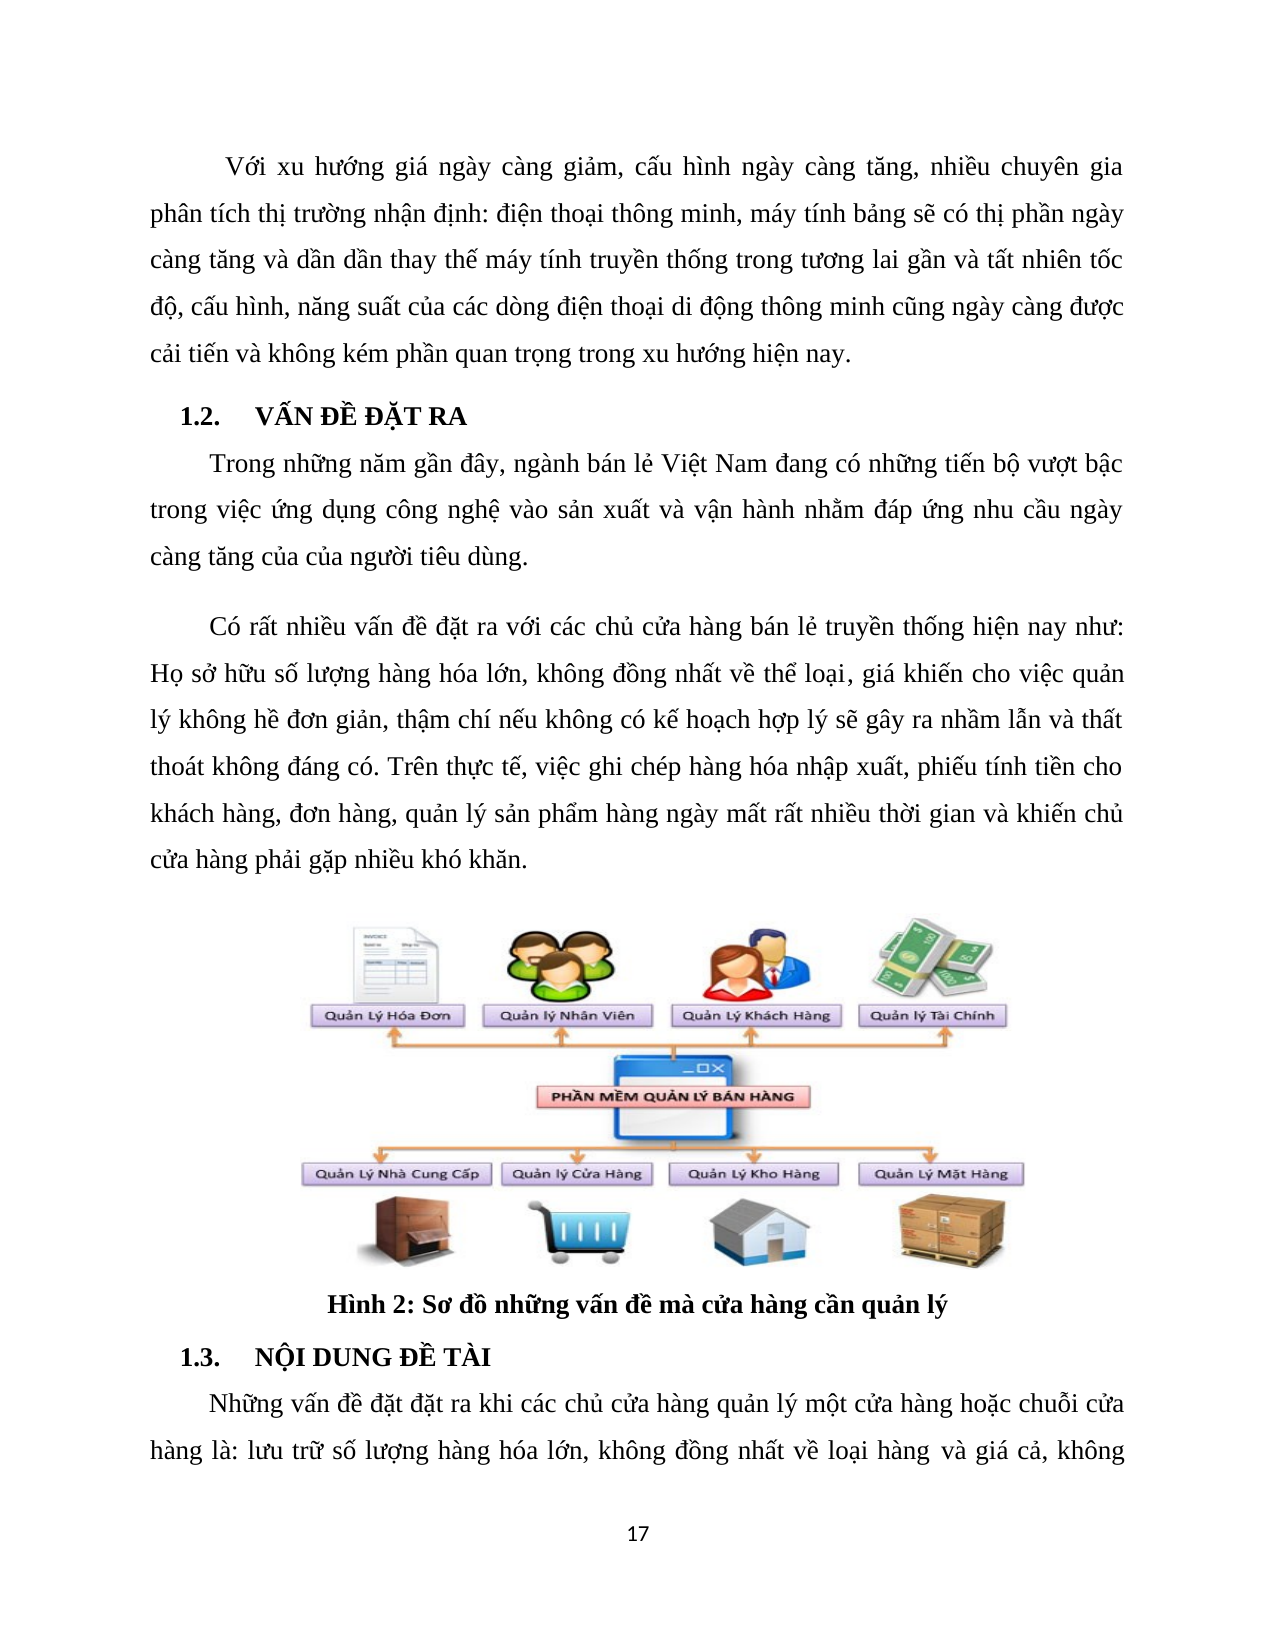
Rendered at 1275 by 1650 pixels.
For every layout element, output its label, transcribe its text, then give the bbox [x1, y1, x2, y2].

text Hình 2: Sơ đồ những vấn đề mà cửa hàng cần quản lý [150, 1289, 1125, 1320]
list NỘI DUNG ĐỀ TÀI [179, 1341, 1125, 1372]
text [150, 1387, 1125, 1465]
list VẤN ĐỀ ĐẶT RA [179, 400, 1125, 431]
picture [300, 913, 1026, 1270]
text Với xu hướng giá ngày càng giảm, cấu hình ngày càng tăng, nhiều chuyên gia phân tích thị trường nhận định: điện thoại thông minh, máy tính bảng sẽ có thị phần ngày càng tăng và dần dần thay thế máy tính truyền thống trong tương lai gần và tất nhiên tốc độ, cấu hình, năng suất của các dòng điện thoại di động thông minh cũng ngày càng được cải tiến và không kém phần quan trọng trong xu hướng hiện nay. [150, 150, 1125, 368]
text Trong những năm gần đây, ngành bán lẻ Việt Nam đang có những tiến bộ vượt bậc trong việc ứng dụng công nghệ vào sản xuất và vận hành nhằm đáp ứng nhu cầu ngày càng tăng của của người tiêu dùng. [150, 447, 1125, 571]
text Có rất nhiều vấn đề đặt ra với các chủ cửa hàng bán lẻ truyền thống hiện nay như: Họ sở hữu số lượng hàng hóa lớn, không đồng nhất về thể loại, giá khiến cho việc quản lý không hề đơn giản, thậm chí nếu không có kế hoạch hợp lý sẽ gây ra nhầm lẫn và thất thoát không đáng có. Trên thực tế, việc ghi chép hàng hóa nhập xuất, phiếu tính tiền cho khách hàng, đơn hàng, quản lý sản phẩm hàng ngày mất rất nhiều thời gian và khiến chủ cửa hàng phải gặp nhiều khó khăn. [150, 610, 1125, 874]
